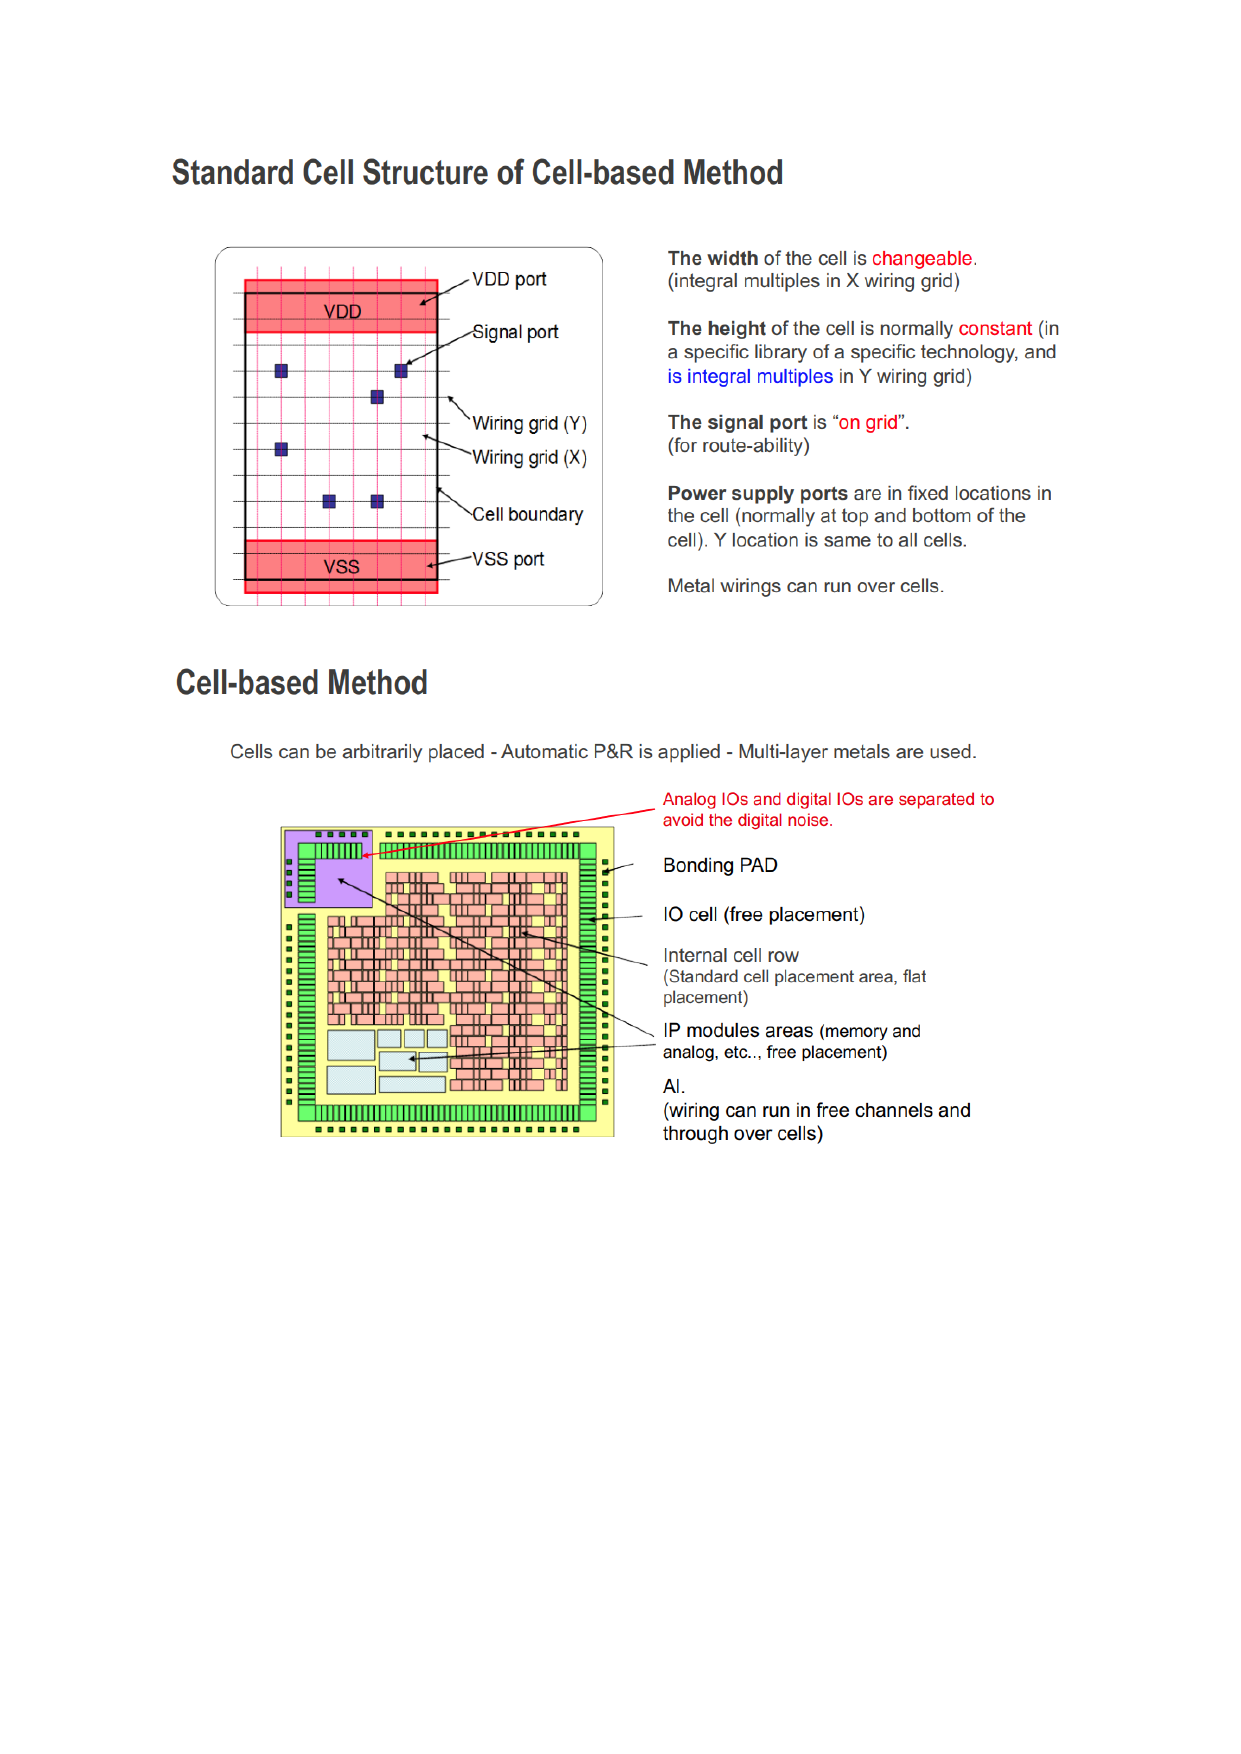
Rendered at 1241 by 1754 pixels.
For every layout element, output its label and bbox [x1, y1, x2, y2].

picture [150, 150, 1091, 657]
picture [150, 660, 1091, 1175]
